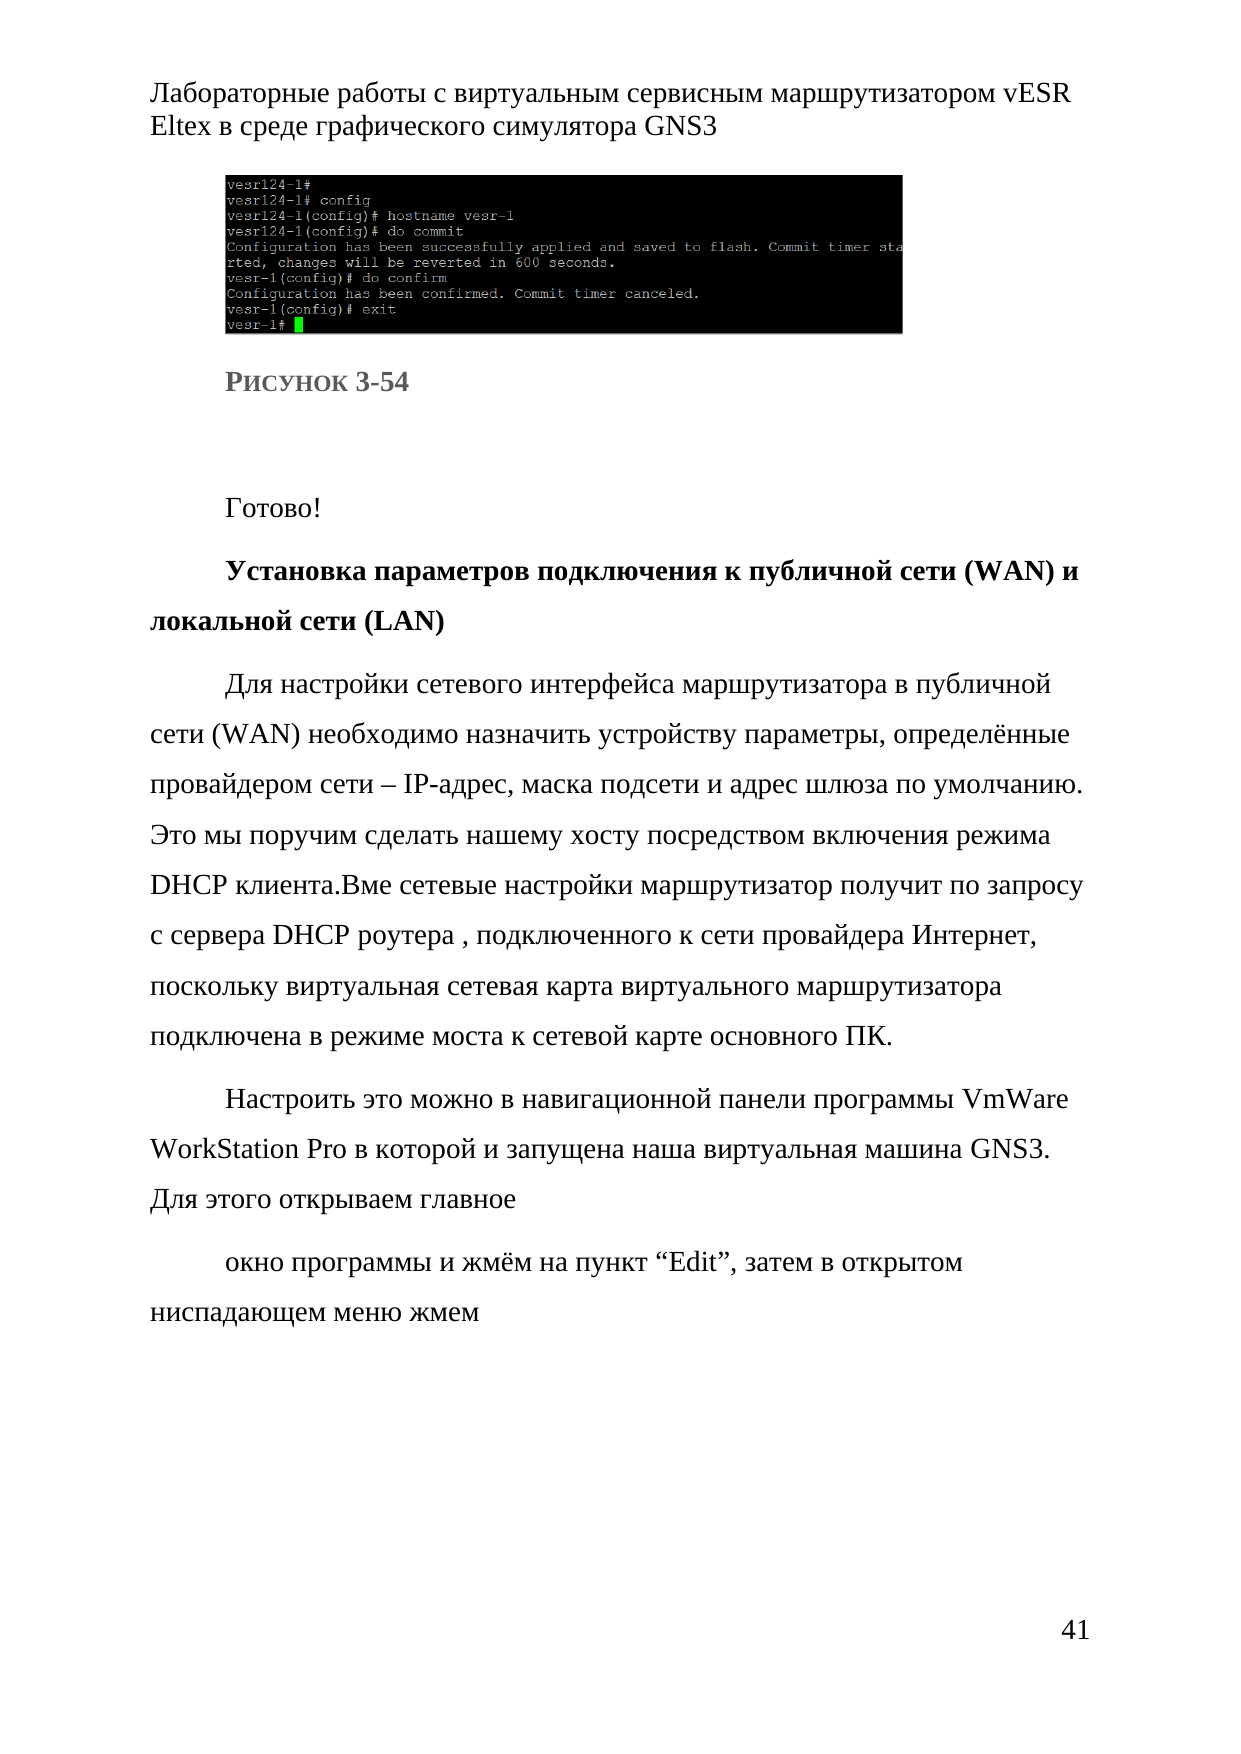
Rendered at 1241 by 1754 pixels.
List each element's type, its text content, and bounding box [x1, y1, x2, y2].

text Для настройки сетевого интерфейса маршрутизатора в публичной сети (WAN) необходимо назначить устройству параметры, определённые провайдером сети – IP-адрес, маска подсети и адрес шлюза по умолчанию. Это мы поручим сделать нашему хосту посредством включения режима DHCP клиента.Вме сетевые настройки маршрутизатор получит по запросу с сервера DHCP роутера , подключенного к сети провайдера Интернет, поскольку виртуальная сетевая карта виртуального маршрутизатора подключена в режиме моста к сетевой карте основного ПК. [150, 666, 1090, 1052]
text Настроить это можно в навигационной панели программы VmWare WorkStation Pro в которой и запущена наша виртуальная машина GNS3. Для этого открываем главное [150, 1081, 1090, 1215]
text окно программы и жмём на пункт “Edit”, затем в открытом ниспадающем меню жмем [150, 1244, 1090, 1328]
text Готово! [150, 490, 1090, 523]
picture [225, 175, 903, 335]
text Установка параметров подключения к публичной сети (WAN) и локальной сети (LAN) [150, 553, 1090, 637]
